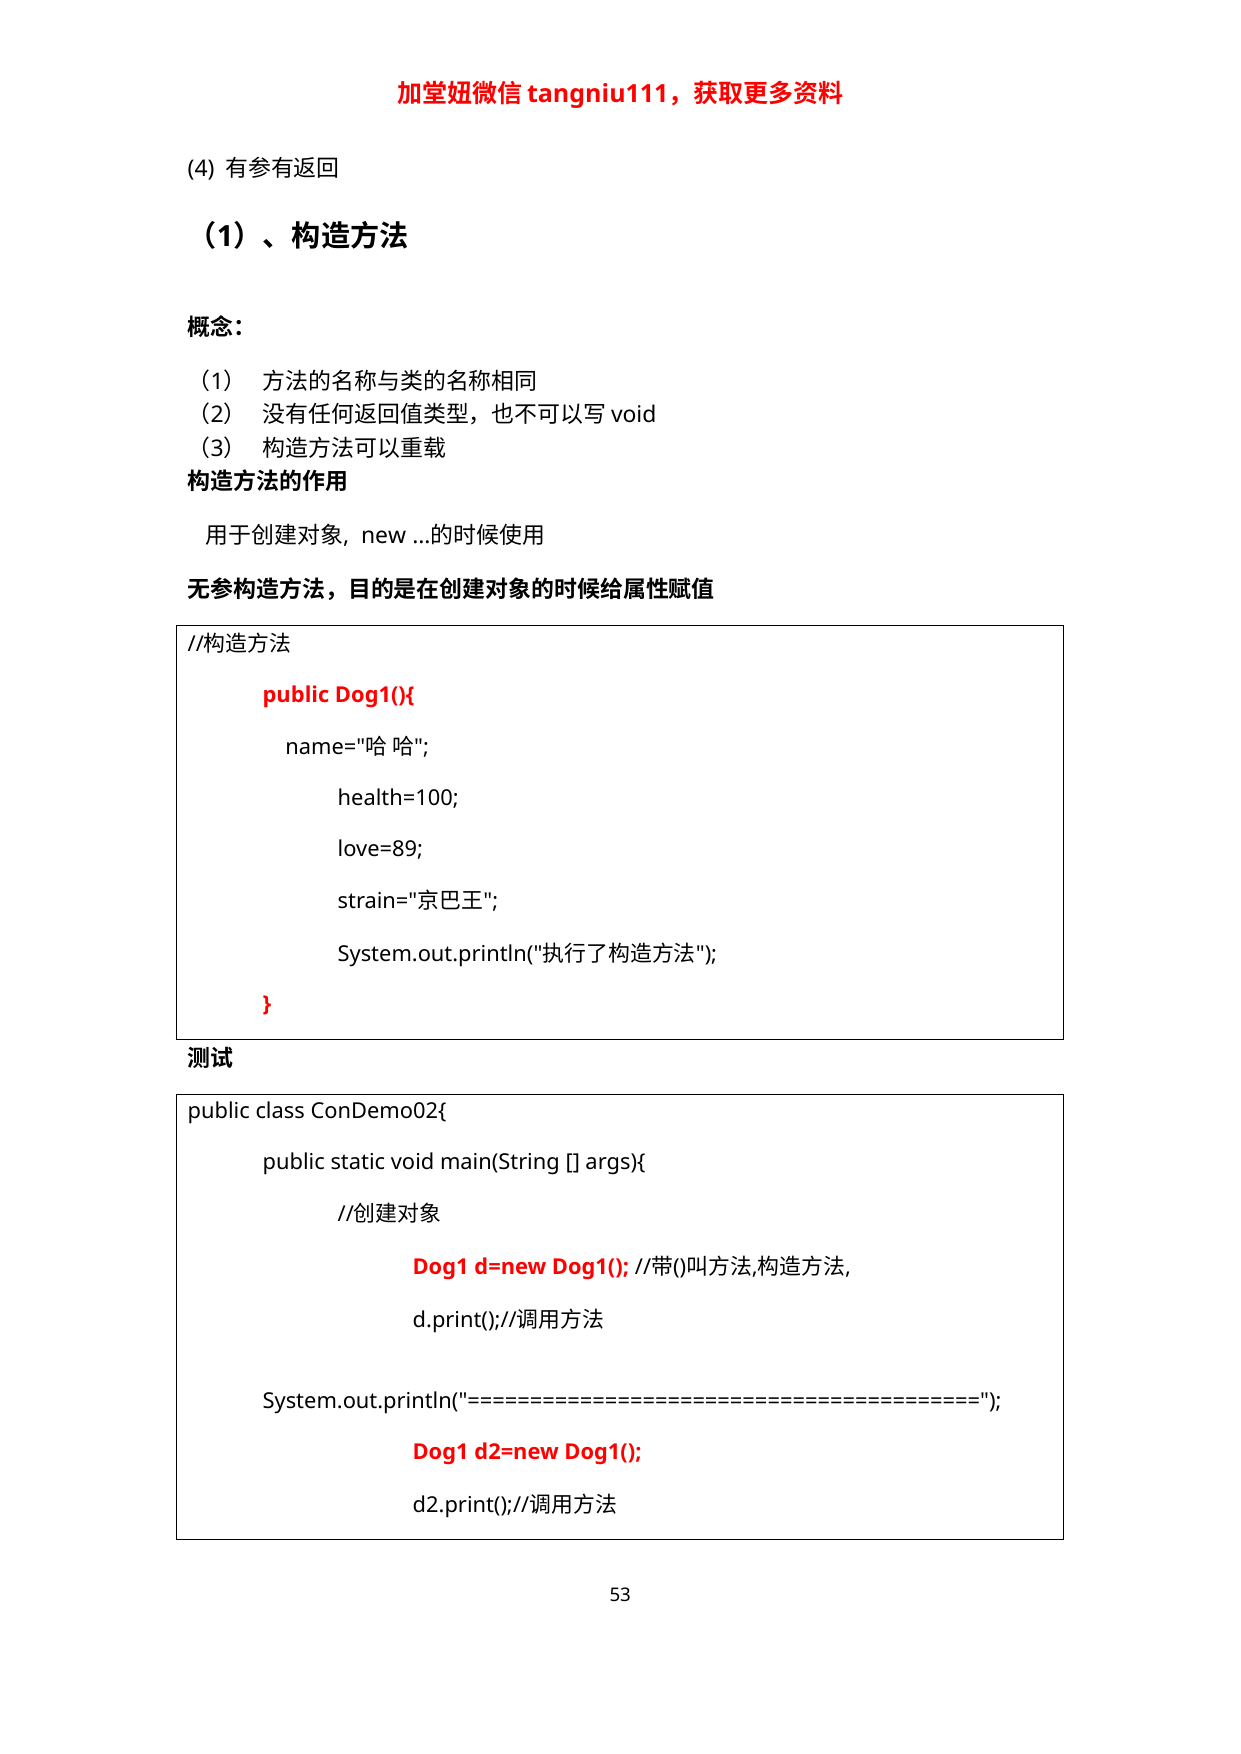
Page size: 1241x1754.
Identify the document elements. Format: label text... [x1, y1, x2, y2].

text 用于创建对象, new …的时候使用 [187, 517, 1053, 550]
text 概念： [187, 309, 1053, 342]
text 测试 [187, 1040, 1053, 1073]
subtitle （1）、构造方法 [187, 212, 1053, 255]
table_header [177, 1095, 1063, 1539]
list 构造方法可以重载 [187, 429, 1053, 463]
table_header //构造方法 public Dog1(){ name="哈 哈"; health=100; love=89; strain="京巴王"; System.out.println("执行了构造方法"); } [177, 626, 1063, 1039]
list 有参有返回 [187, 150, 1053, 183]
list 方法的名称与类的名称相同 [187, 363, 1053, 396]
text 无参构造方法，目的是在创建对象的时候给属性赋值 [187, 571, 1053, 604]
list 没有任何返回值类型，也不可以写void [187, 396, 1053, 429]
text 构造方法的作用 [187, 463, 1053, 496]
